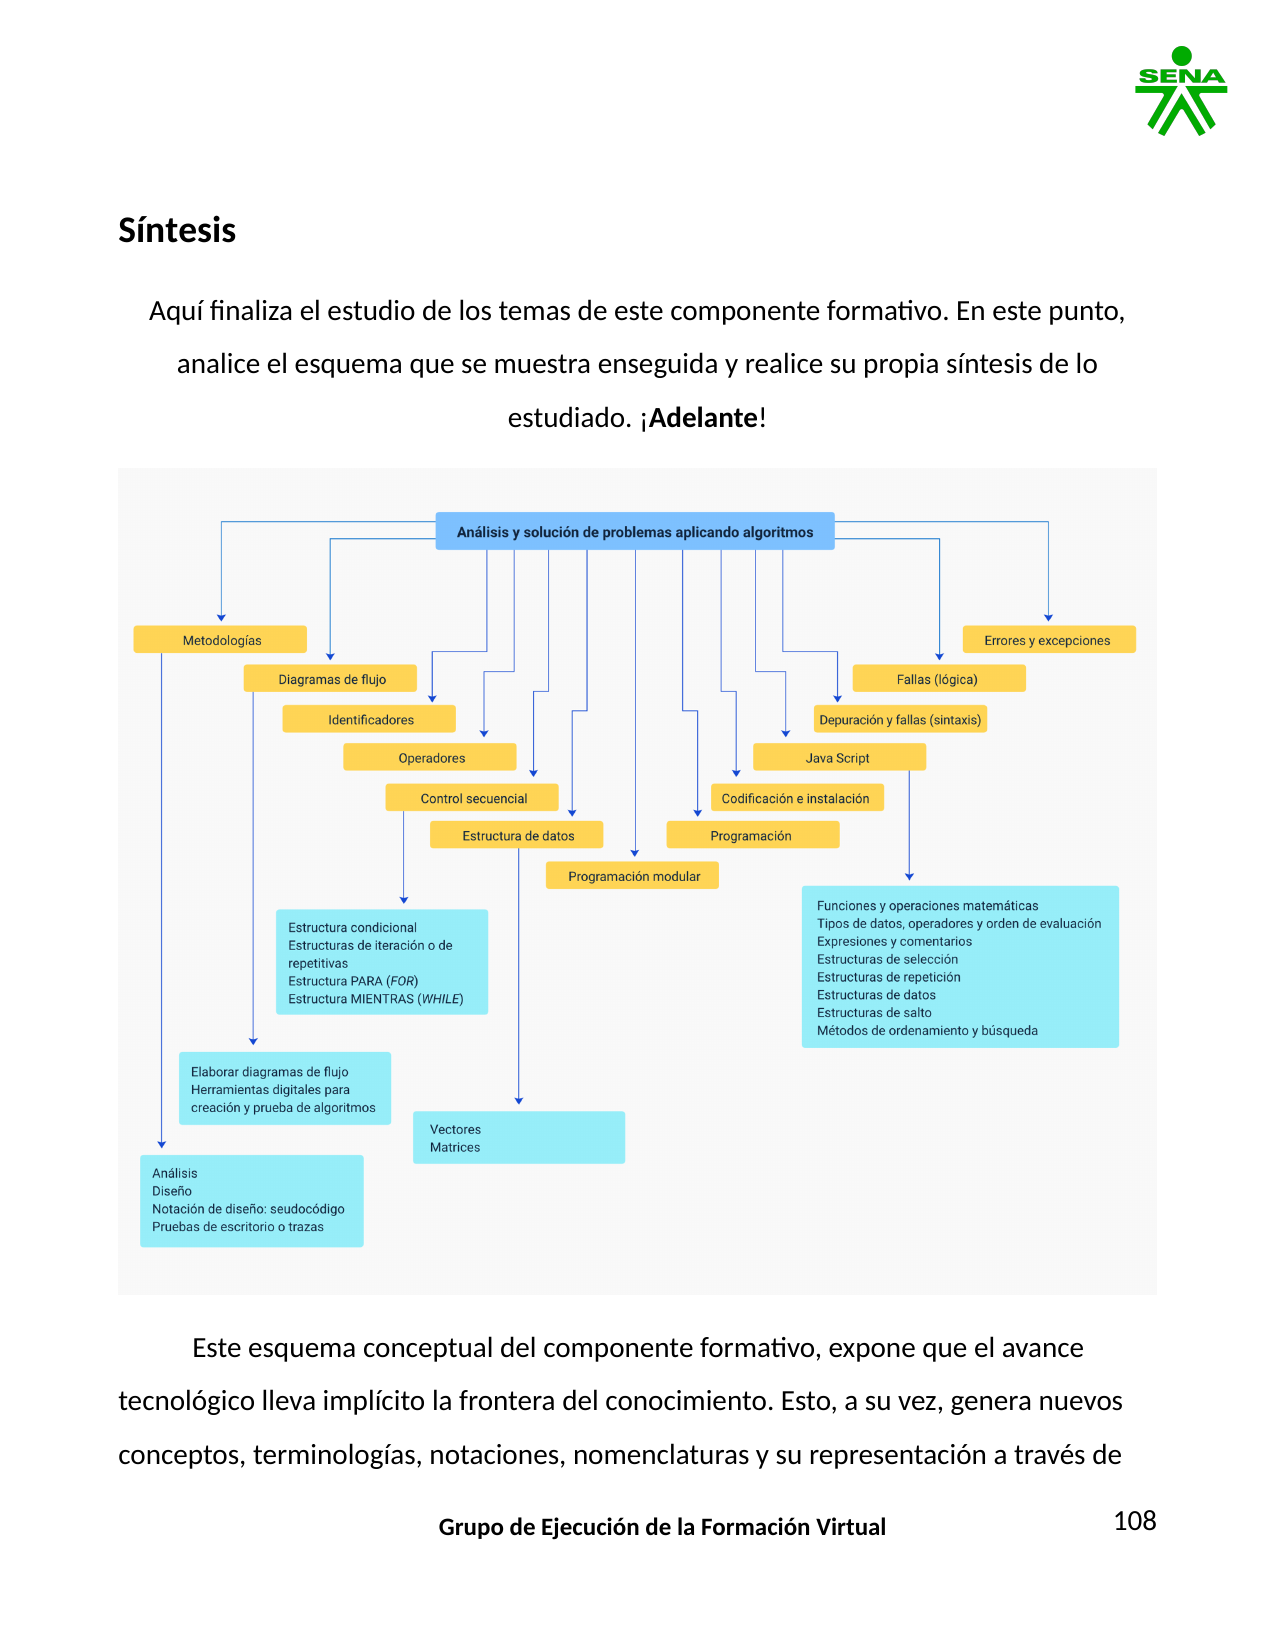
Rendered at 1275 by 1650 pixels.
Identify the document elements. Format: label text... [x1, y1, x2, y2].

text Síntesis [118, 206, 1157, 252]
text Aquí finaliza el estudio de los temas de este componente formativo. En este punto, analice el esquema que se muestra enseguida y realice su propia síntesis de lo estudiado. ¡Adelante! [118, 292, 1157, 434]
picture [1135, 46, 1228, 136]
picture [118, 468, 1157, 1295]
